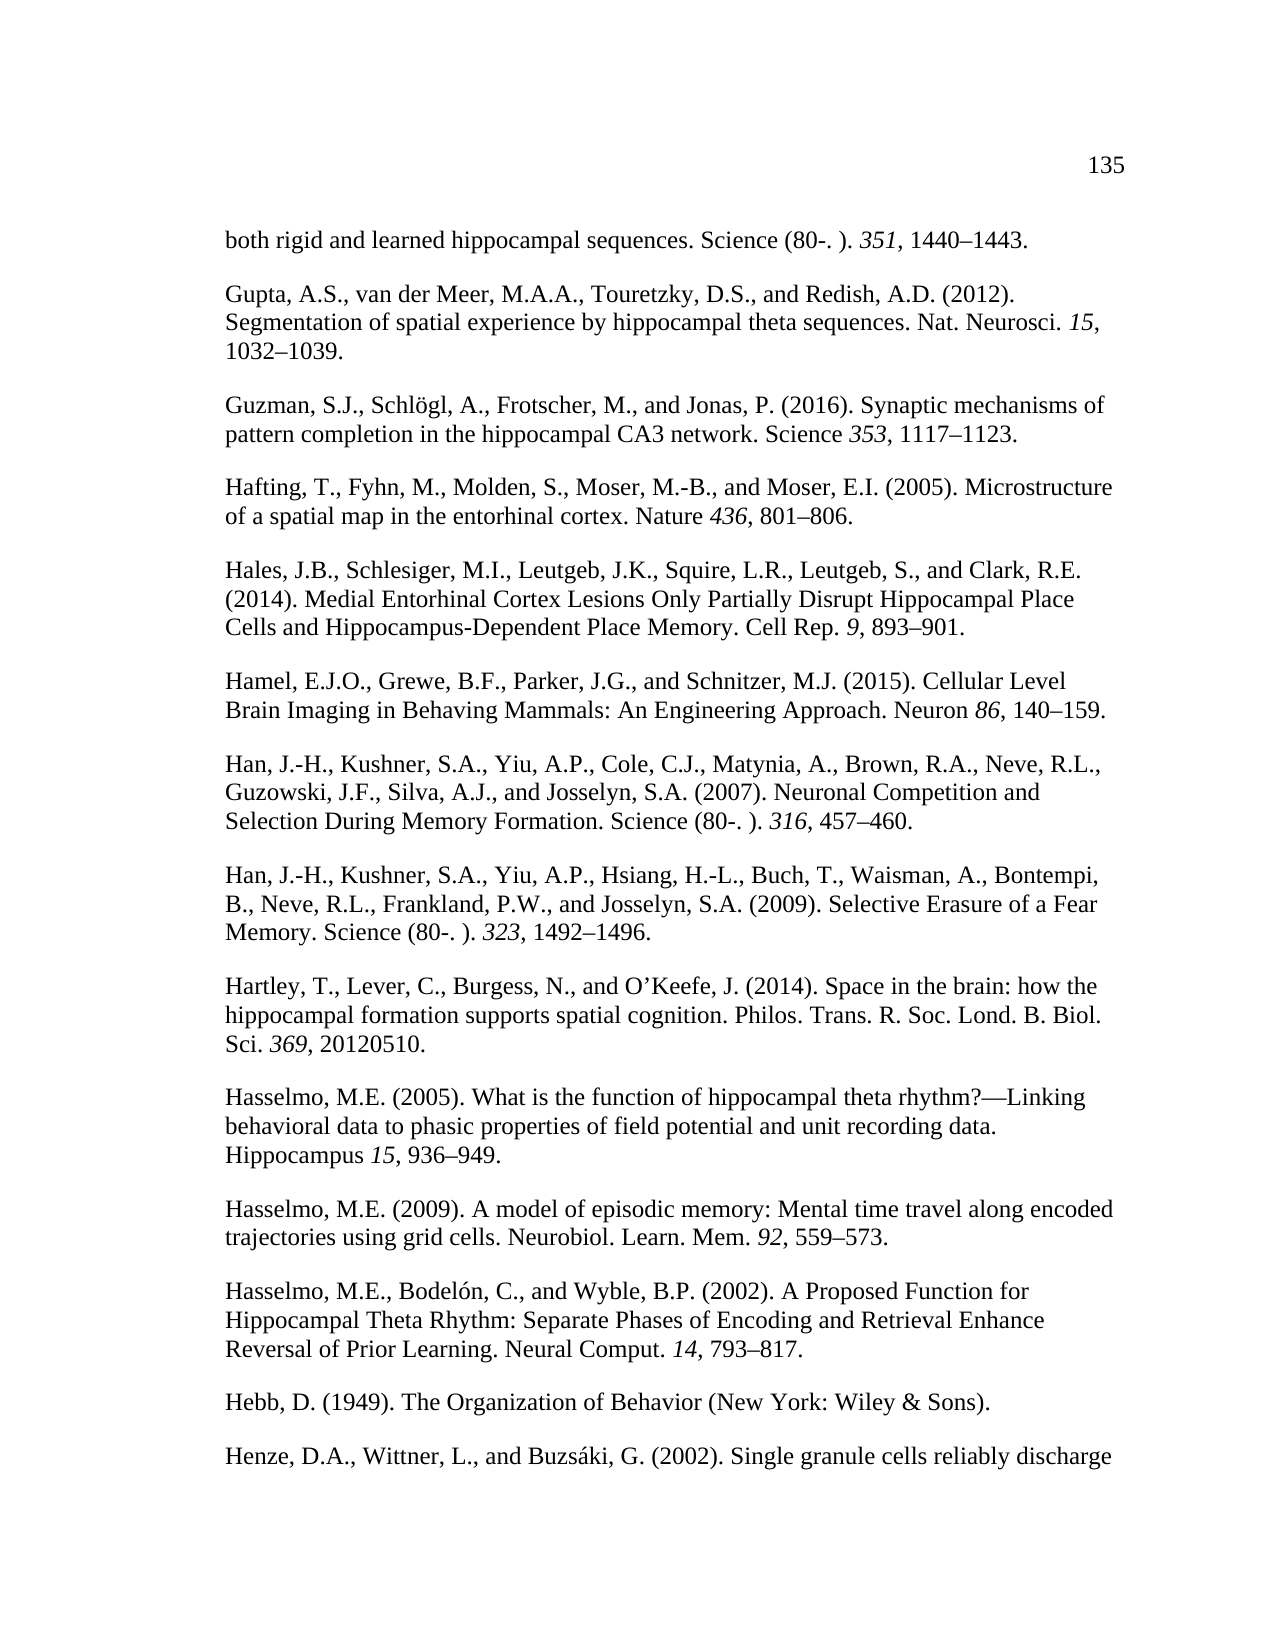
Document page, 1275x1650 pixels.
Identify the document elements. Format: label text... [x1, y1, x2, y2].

text Hebb, D. (1949). The Organization of Behavior (New York: Wiley & Sons). [225, 1387, 1125, 1416]
text Hasselmo, M.E., Bodelón, C., and Wyble, B.P. (2002). A Proposed Function for Hippocampal Theta Rhythm: Separate Phases of Encoding and Retrieval Enhance Reversal of Prior Learning. Neural Comput. 14, 793–817. [225, 1276, 1125, 1362]
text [225, 1441, 1125, 1470]
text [225, 225, 1125, 254]
text Hafting, T., Fyhn, M., Molden, S., Moser, M.-B., and Moser, E.I. (2005). Microstructure of a spatial map in the entorhinal cortex. Nature 436, 801–806. [225, 472, 1125, 530]
text Hamel, E.J.O., Grewe, B.F., Parker, J.G., and Schnitzer, M.J. (2015). Cellular Level Brain Imaging in Behaving Mammals: An Engineering Approach. Neuron 86, 140–159. [225, 666, 1125, 724]
text Han, J.-H., Kushner, S.A., Yiu, A.P., Hsiang, H.-L., Buch, T., Waisman, A., Bontempi, B., Neve, R.L., Frankland, P.W., and Josselyn, S.A. (2009). Selective Erasure of a Fear Memory. Science (80-. ). 323, 1492–1496. [225, 860, 1125, 946]
text Hartley, T., Lever, C., Burgess, N., and O’Keefe, J. (2014). Space in the brain: how the hippocampal formation supports spatial cognition. Philos. Trans. R. Soc. Lond. B. Biol. Sci. 369, 20120510. [225, 971, 1125, 1057]
text Hasselmo, M.E. (2005). What is the function of hippocampal theta rhythm?—Linking behavioral data to phasic properties of field potential and unit recording data. Hippocampus 15, 936–949. [225, 1082, 1125, 1169]
text Gupta, A.S., van der Meer, M.A.A., Touretzky, D.S., and Redish, A.D. (2012). Segmentation of spatial experience by hippocampal theta sequences. Nat. Neurosci. 15, 1032–1039. [225, 279, 1125, 365]
text Hasselmo, M.E. (2009). A model of episodic memory: Mental time travel along encoded trajectories using grid cells. Neurobiol. Learn. Mem. 92, 559–573. [225, 1194, 1125, 1251]
text Hales, J.B., Schlesiger, M.I., Leutgeb, J.K., Squire, L.R., Leutgeb, S., and Clark, R.E. (2014). Medial Entorhinal Cortex Lesions Only Partially Disrupt Hippocampal Place Cells and Hippocampus-Dependent Place Memory. Cell Rep. 9, 893–901. [225, 555, 1125, 641]
text Guzman, S.J., Schlögl, A., Frotscher, M., and Jonas, P. (2016). Synaptic mechanisms of pattern completion in the hippocampal CA3 network. Science 353, 1117–1123. [225, 390, 1125, 447]
text Han, J.-H., Kushner, S.A., Yiu, A.P., Cole, C.J., Matynia, A., Brown, R.A., Neve, R.L., Guzowski, J.F., Silva, A.J., and Josselyn, S.A. (2007). Neuronal Competition and Selection During Memory Formation. Science (80-. ). 316, 457–460. [225, 749, 1125, 835]
